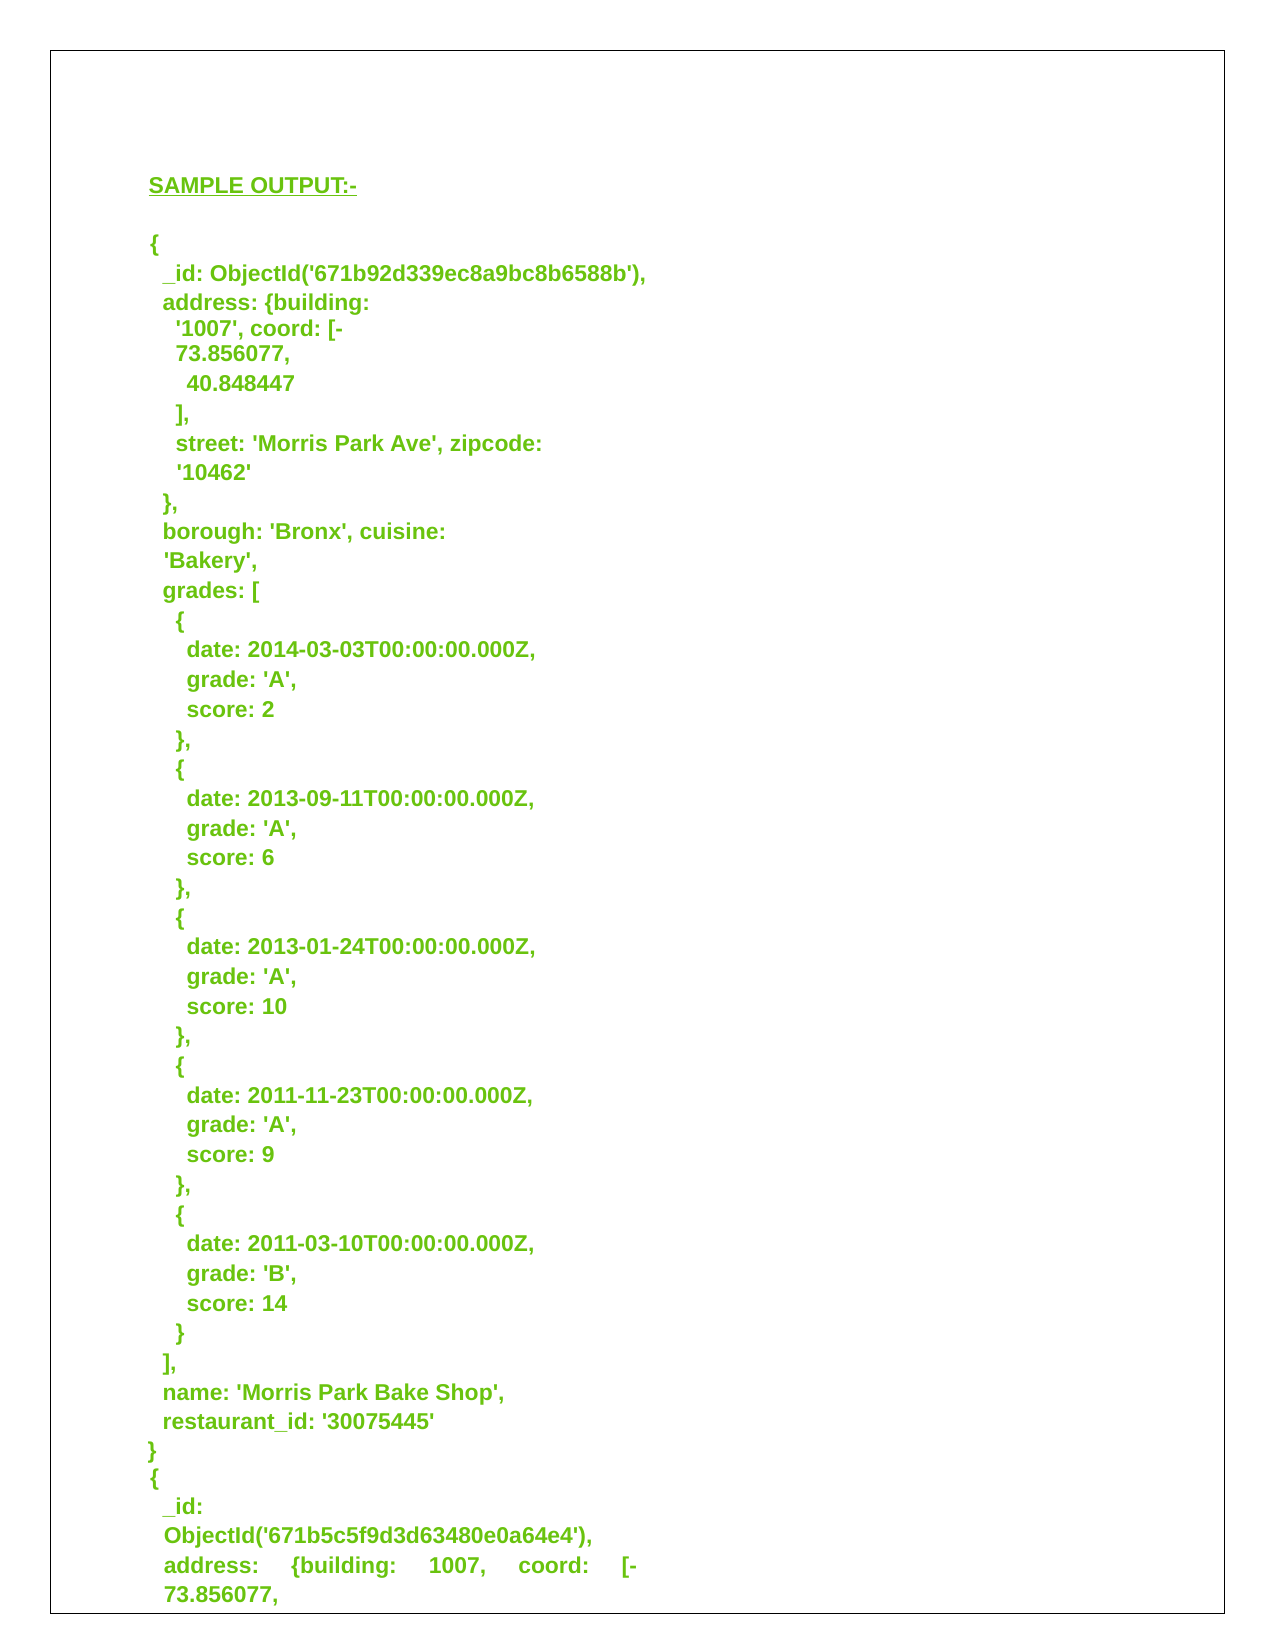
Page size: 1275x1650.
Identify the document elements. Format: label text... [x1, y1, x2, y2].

text score: 14 [186, 1289, 543, 1316]
text address: {building: '1007', coord: [-73.856077, [162, 290, 376, 367]
text grades: [ [162, 577, 543, 603]
text name: 'Morris Park Bake Shop', [162, 1379, 543, 1405]
text { [150, 1463, 543, 1490]
text grade: 'A', [186, 1111, 543, 1138]
text street: 'Morris Park Ave', zipcode: '10462' [175, 430, 543, 485]
text grade: 'A', [186, 814, 543, 841]
text score: 2 [186, 696, 543, 722]
text ], [175, 400, 543, 426]
text }, [175, 1171, 543, 1197]
text }, [175, 1022, 543, 1049]
text date: 2013-09-11T00:00:00.000Z, [186, 785, 543, 811]
text score: 6 [186, 844, 543, 871]
text grade: 'A', [186, 666, 543, 692]
text { [175, 755, 543, 782]
text date: 2011-03-10T00:00:00.000Z, [186, 1230, 543, 1257]
text { [175, 1201, 543, 1227]
text 40.848447 [186, 370, 543, 397]
text }, [175, 726, 543, 752]
text ], [162, 1349, 543, 1375]
text restaurant_id: '30075445' [162, 1408, 543, 1435]
text grade: 'A', [186, 963, 543, 989]
text score: 10 [186, 993, 543, 1019]
text { [150, 230, 543, 257]
text } [175, 1319, 543, 1346]
text _id: ObjectId('671b92d339ec8a9bc8b6588b'), [162, 260, 1152, 286]
text { [175, 904, 543, 930]
text { [175, 1052, 543, 1078]
text }, [162, 488, 543, 515]
text grade: 'B', [186, 1260, 543, 1286]
text date: 2013-01-24T00:00:00.000Z, [186, 933, 543, 960]
text }, [175, 874, 543, 900]
text date: 2014-03-03T00:00:00.000Z, [186, 636, 543, 663]
text borough: 'Bronx', cuisine: 'Bakery', [162, 518, 446, 574]
text _id: ObjectId('671b5c5f9d3d63480e0a64e4'), address: {building: 1007, coord: [-73.856077, [162, 1493, 637, 1607]
text } [136, 1438, 161, 1463]
text date: 2011-11-23T00:00:00.000Z, [186, 1082, 543, 1108]
subtitle SAMPLE OUTPUT:- [148, 172, 1152, 198]
text { [175, 607, 543, 633]
text score: 9 [186, 1141, 543, 1167]
